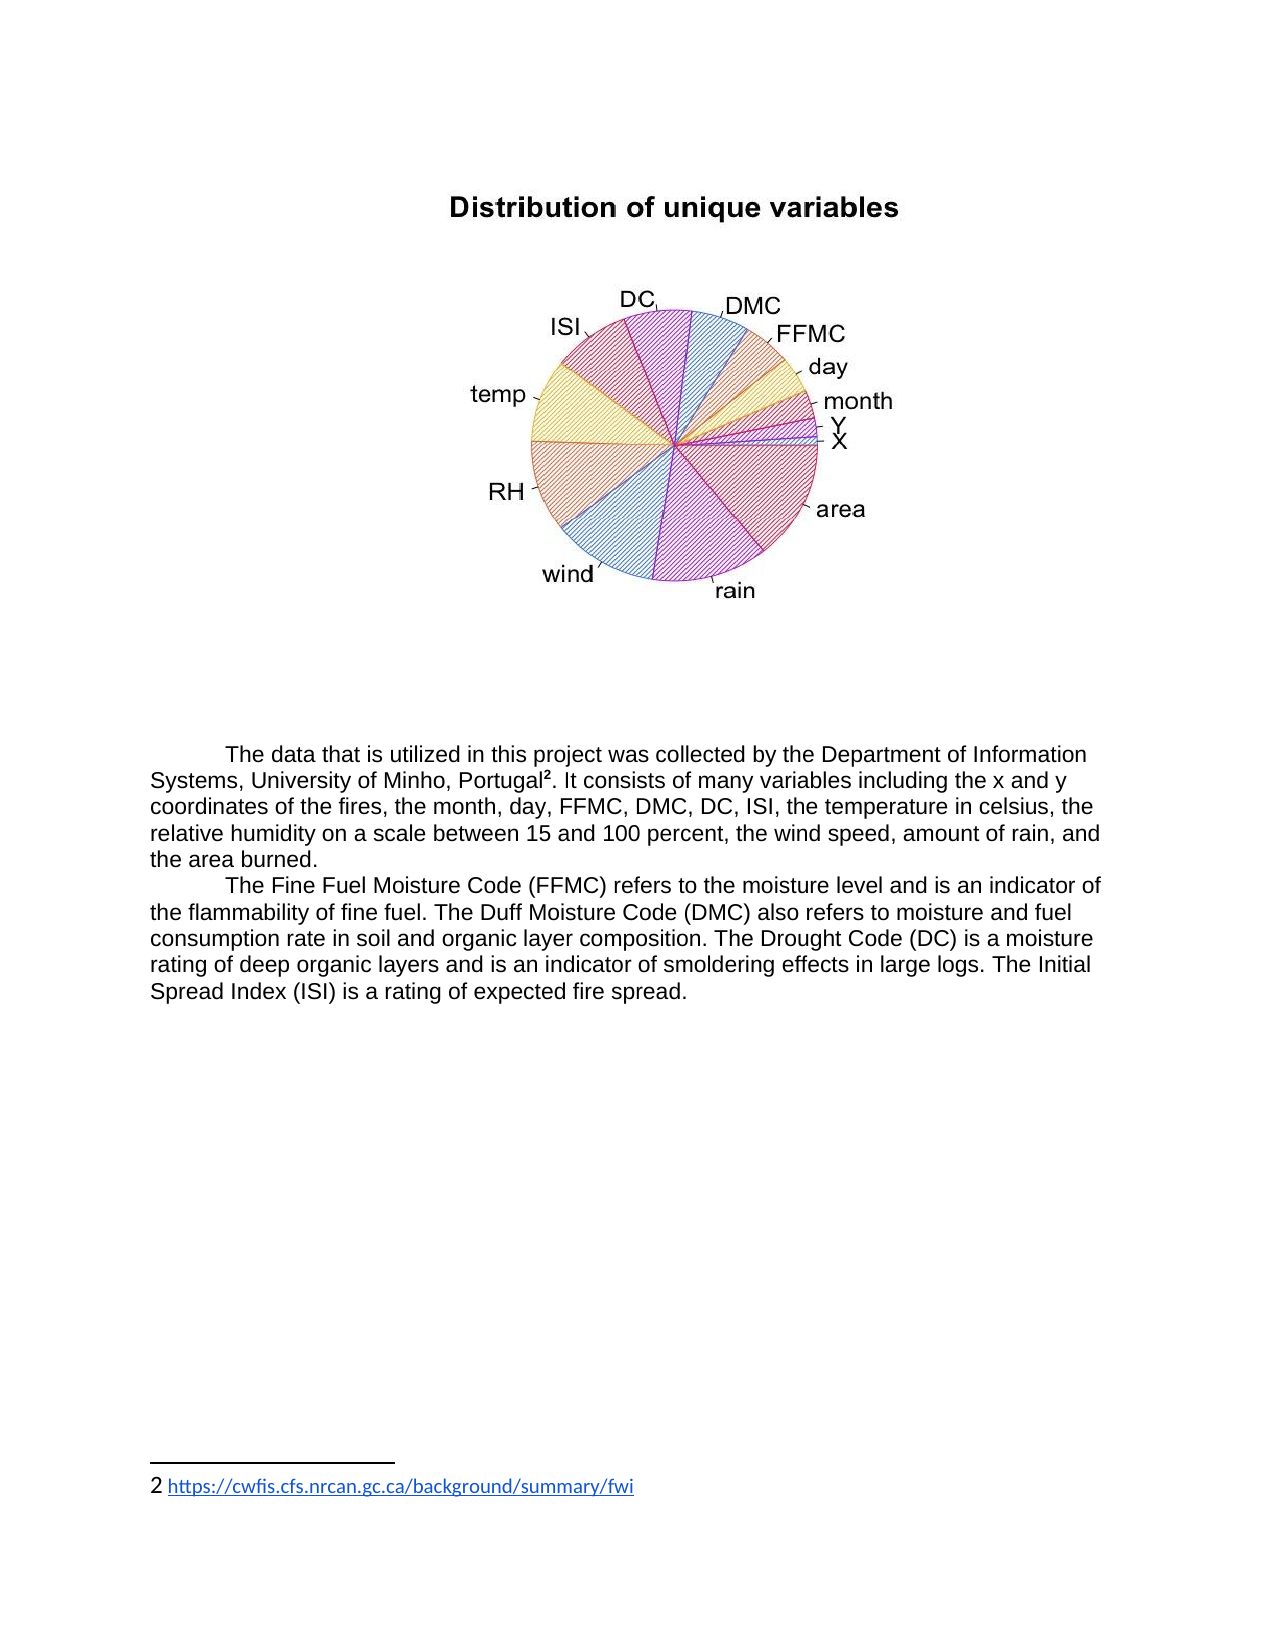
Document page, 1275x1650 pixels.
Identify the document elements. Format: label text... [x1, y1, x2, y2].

picture [330, 150, 1020, 741]
text The data that is utilized in this project was collected by the Department of Information Systems, University of Minho, Portugal. It consists of many variables including the x and y coordinates of the fires, the month, day, FFMC, DMC, DC, ISI, the temperature in celsius, the relative humidity on a scale between 15 and 100 percent, the wind speed, amount of rain, and the area burned. [150, 741, 1125, 872]
text The Fine Fuel Moisture Code (FFMC) refers to the moisture level and is an indicator of the flammability of fine fuel. The Duff Moisture Code (DMC) also refers to moisture and fuel consumption rate in soil and organic layer composition. The Drought Code (DC) is a moisture rating of deep organic layers and is an indicator of smoldering effects in large logs. The Initial Spread Index (ISI) is a rating of expected fire spread. [150, 872, 1125, 1004]
